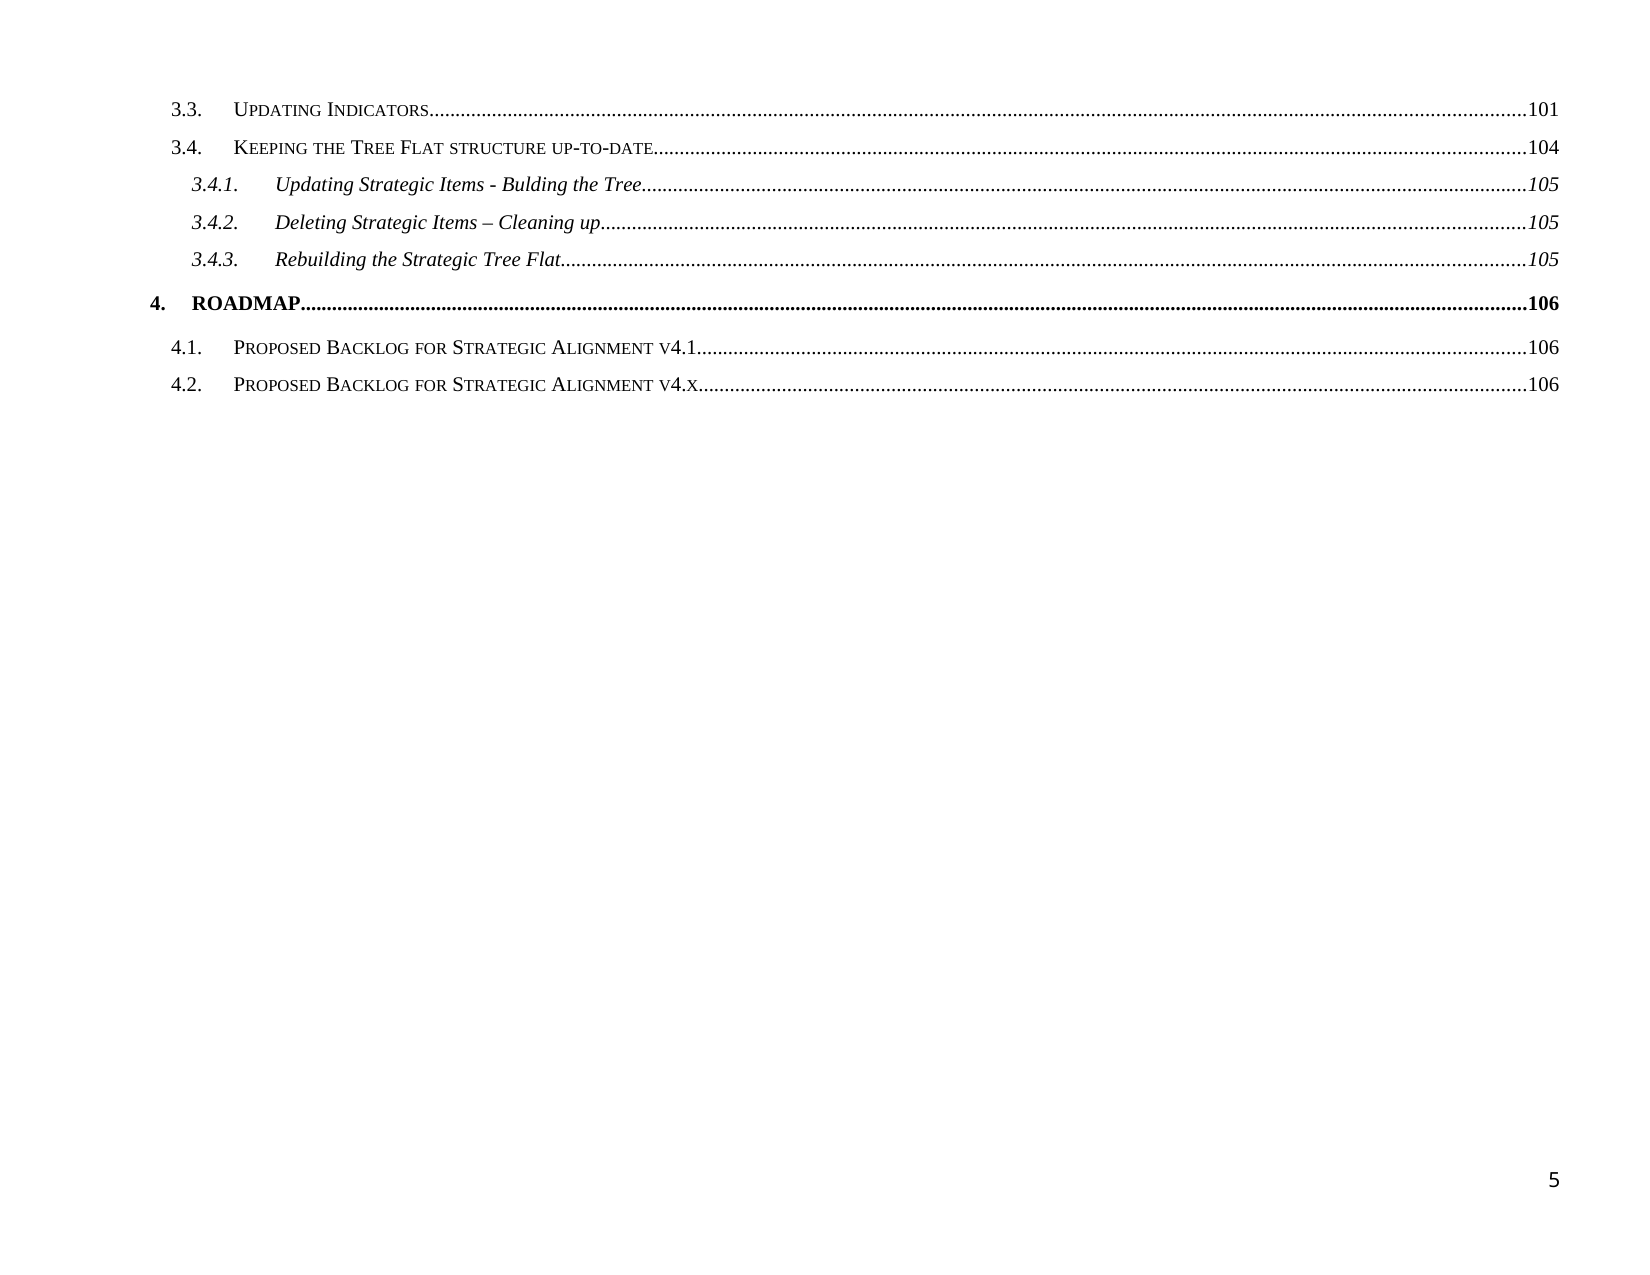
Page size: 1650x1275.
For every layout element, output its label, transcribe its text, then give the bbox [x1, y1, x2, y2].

text 3.4.3. Rebuilding the Strategic Tree Flat 105 [192, 240, 1560, 271]
text 3.4.2. Deleting Strategic Items – Cleaning up 105 [192, 202, 1560, 234]
text 3.3. Updating Indicators 101 [171, 90, 1560, 121]
text 4. Roadmap 106 [150, 284, 1560, 315]
text 3.4.1. Updating Strategic Items - Bulding the Tree 105 [192, 165, 1560, 196]
text 3.4. Keeping the Tree Flat structure up-to-date 104 [171, 127, 1560, 159]
text 4.2. Proposed Backlog for Strategic Alignment v4.x 106 [171, 365, 1560, 396]
text 4.1. Proposed Backlog for Strategic Alignment v4.1 106 [171, 327, 1560, 359]
